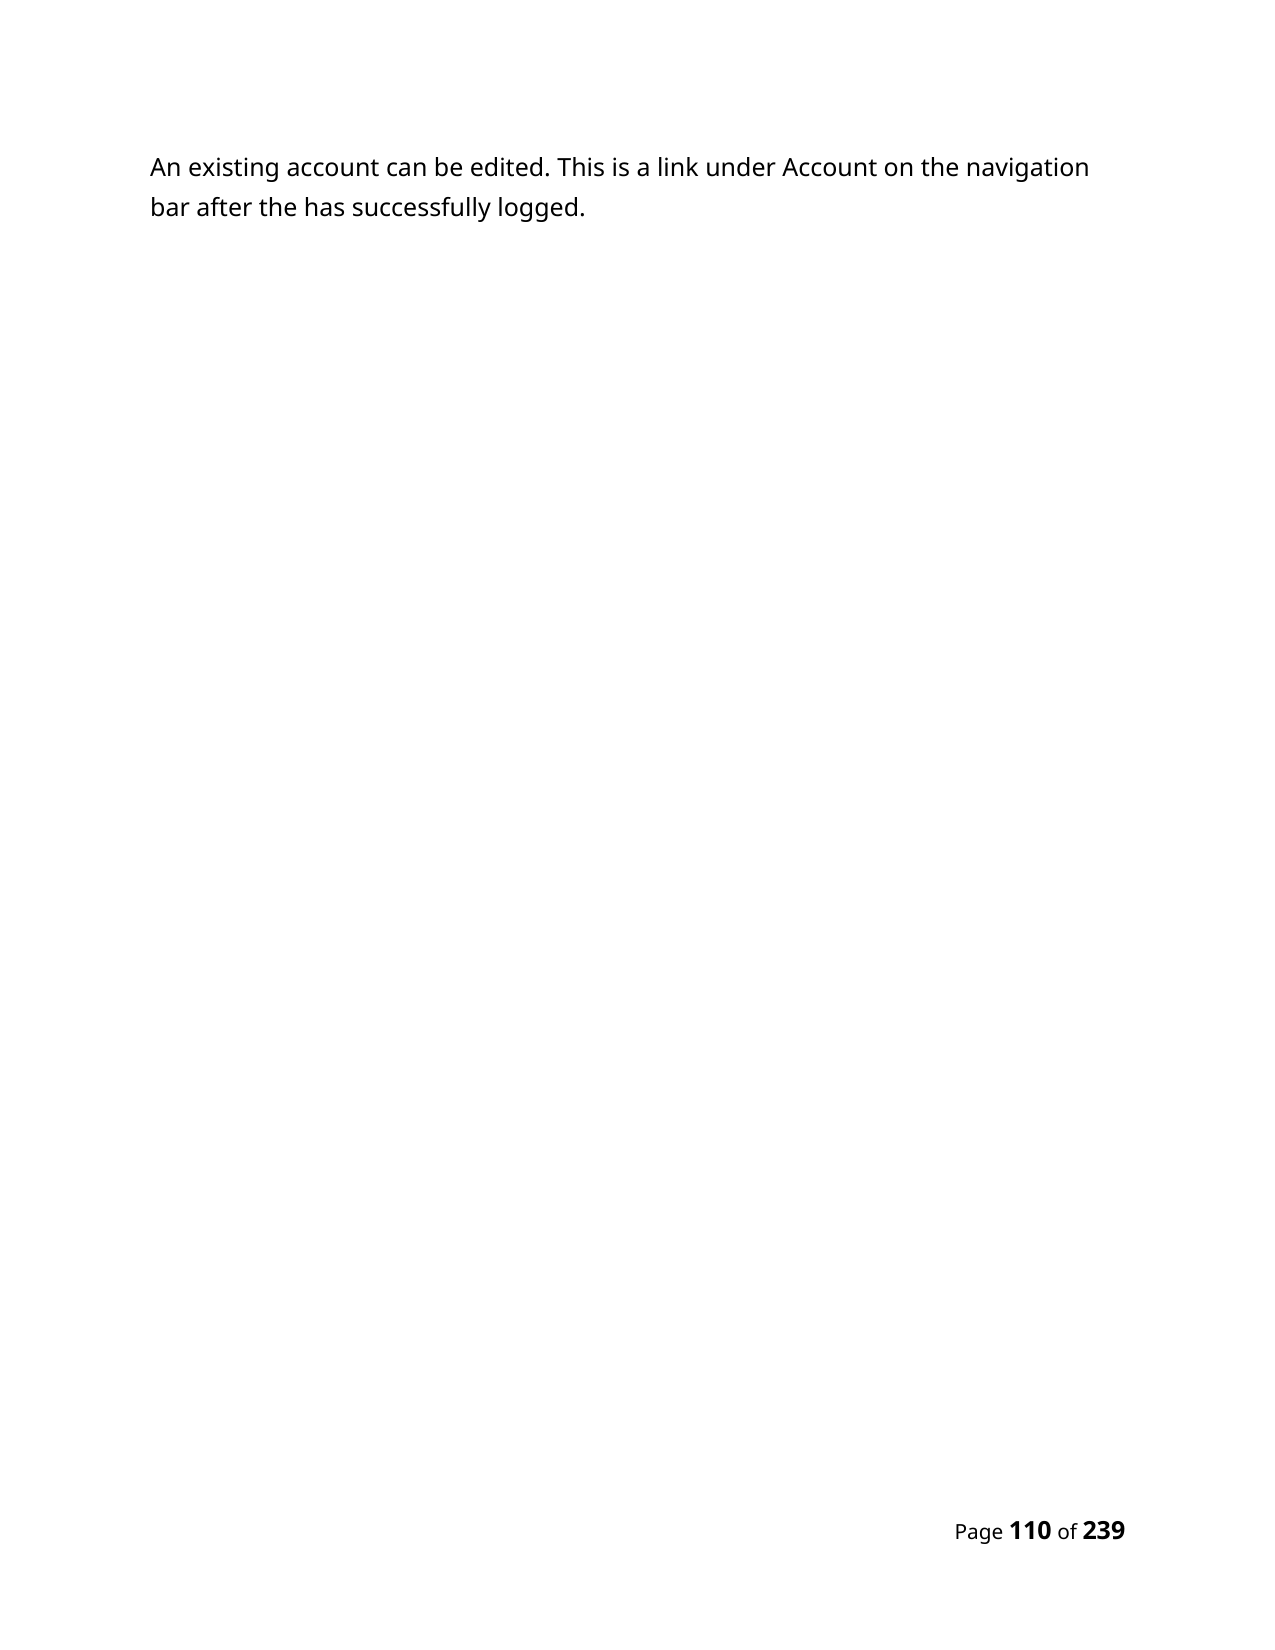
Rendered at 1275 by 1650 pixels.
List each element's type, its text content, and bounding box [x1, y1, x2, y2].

text An existing account can be edited. This is a link under Account on the navigation bar after the has successfully logged. [150, 150, 1125, 223]
